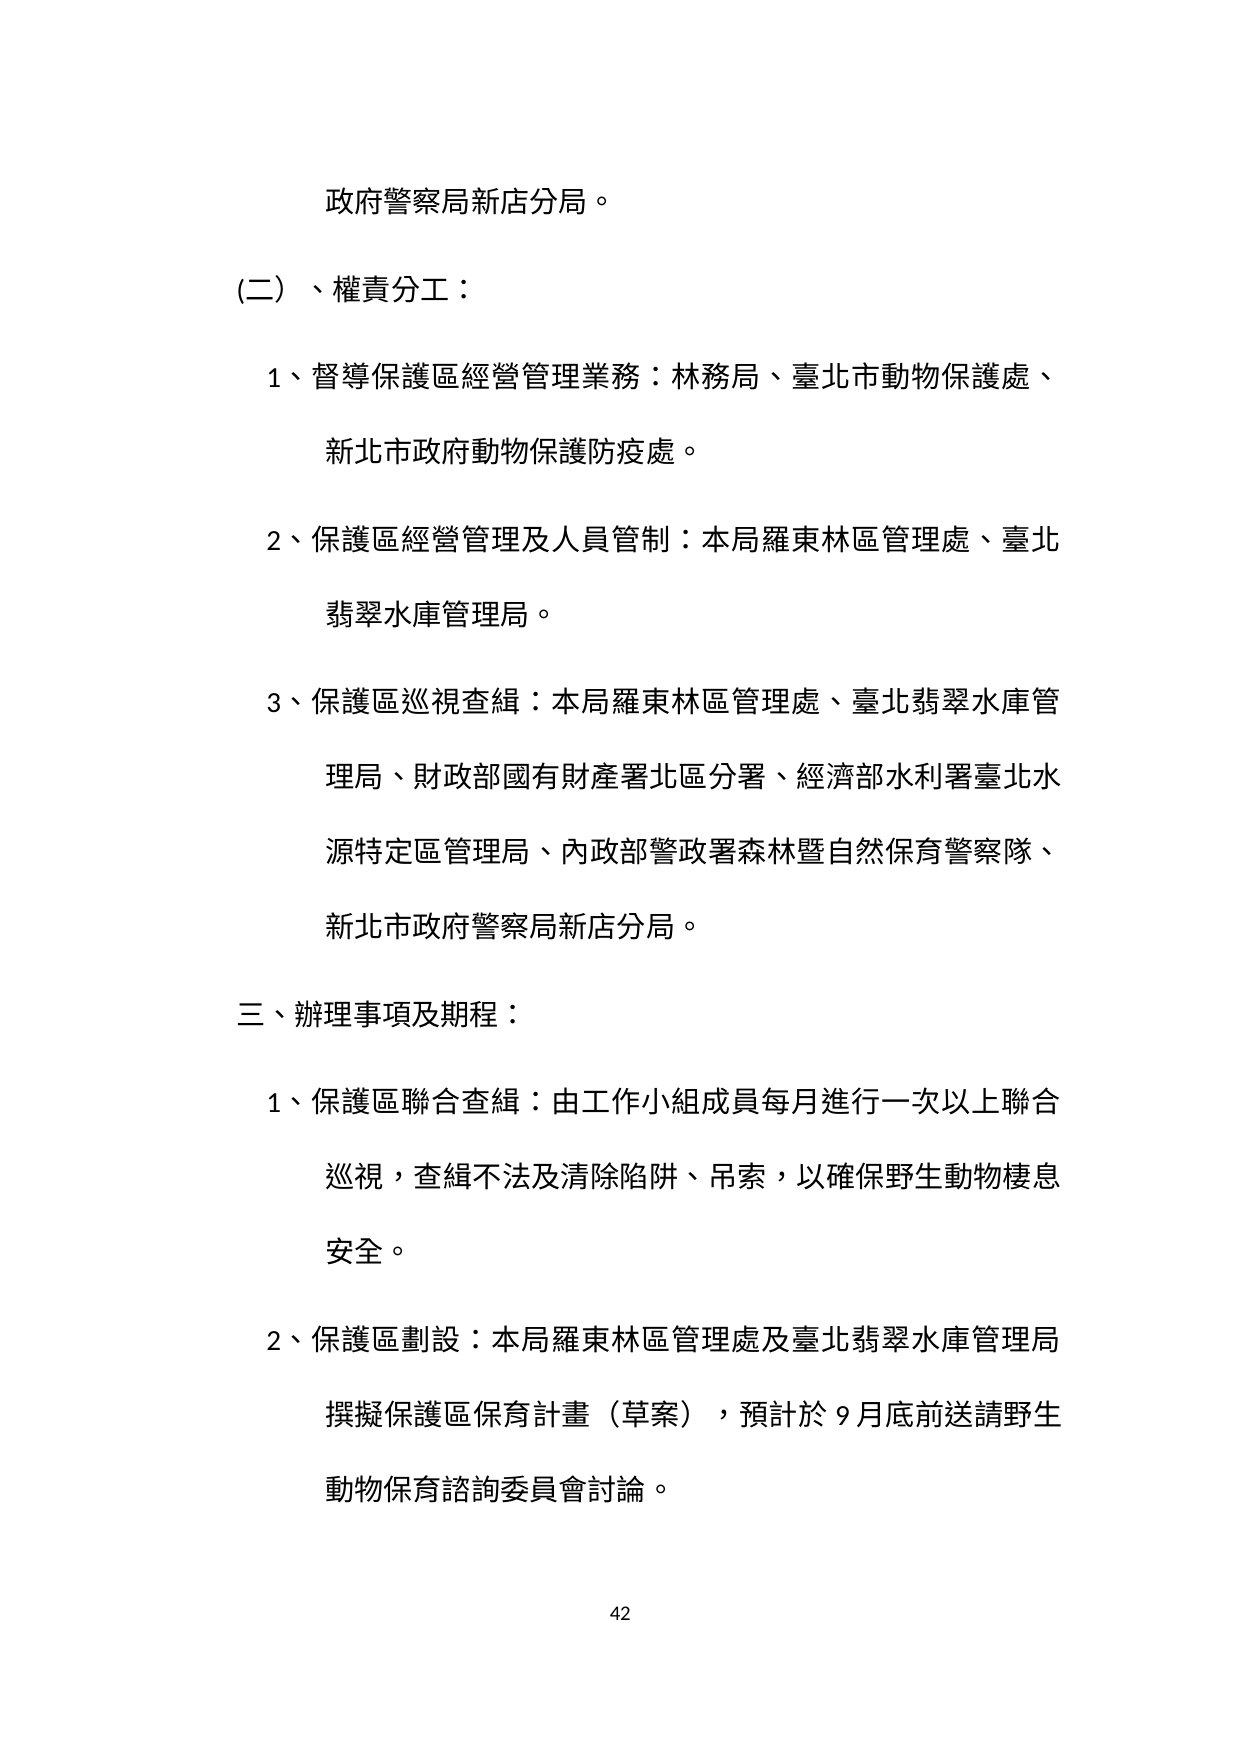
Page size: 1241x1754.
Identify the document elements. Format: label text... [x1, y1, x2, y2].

text (二）、權責分工： [236, 250, 1063, 325]
text 1、保護區聯合查緝：由工作小組成員每月進行一次以上聯合巡視，查緝不法及清除陷阱、吊索，以確保野生動物棲息安全。 [266, 1062, 1063, 1287]
text 三、辦理事項及期程： [236, 975, 1063, 1050]
text 2、保護區劃設：本局羅東林區管理處及臺北翡翠水庫管理局撰擬保護區保育計畫（草案），預計於9月底前送請野生動物保育諮詢委員會討論。 [266, 1300, 1063, 1525]
text 2、保護區經營管理及人員管制：本局羅東林區管理處、臺北翡翠水庫管理局。 [266, 500, 1063, 650]
text 1、督導保護區經營管理業務：林務局、臺北市動物保護處、新北市政府動物保護防疫處。 [266, 337, 1063, 487]
text 3、保護區巡視查緝：本局羅東林區管理處、臺北翡翠水庫管理局、財政部國有財產署北區分署、經濟部水利署臺北水源特定區管理局、內政部警政署森林暨自然保育警察隊、新北市政府警察局新店分局。 [266, 662, 1063, 962]
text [266, 162, 1063, 237]
